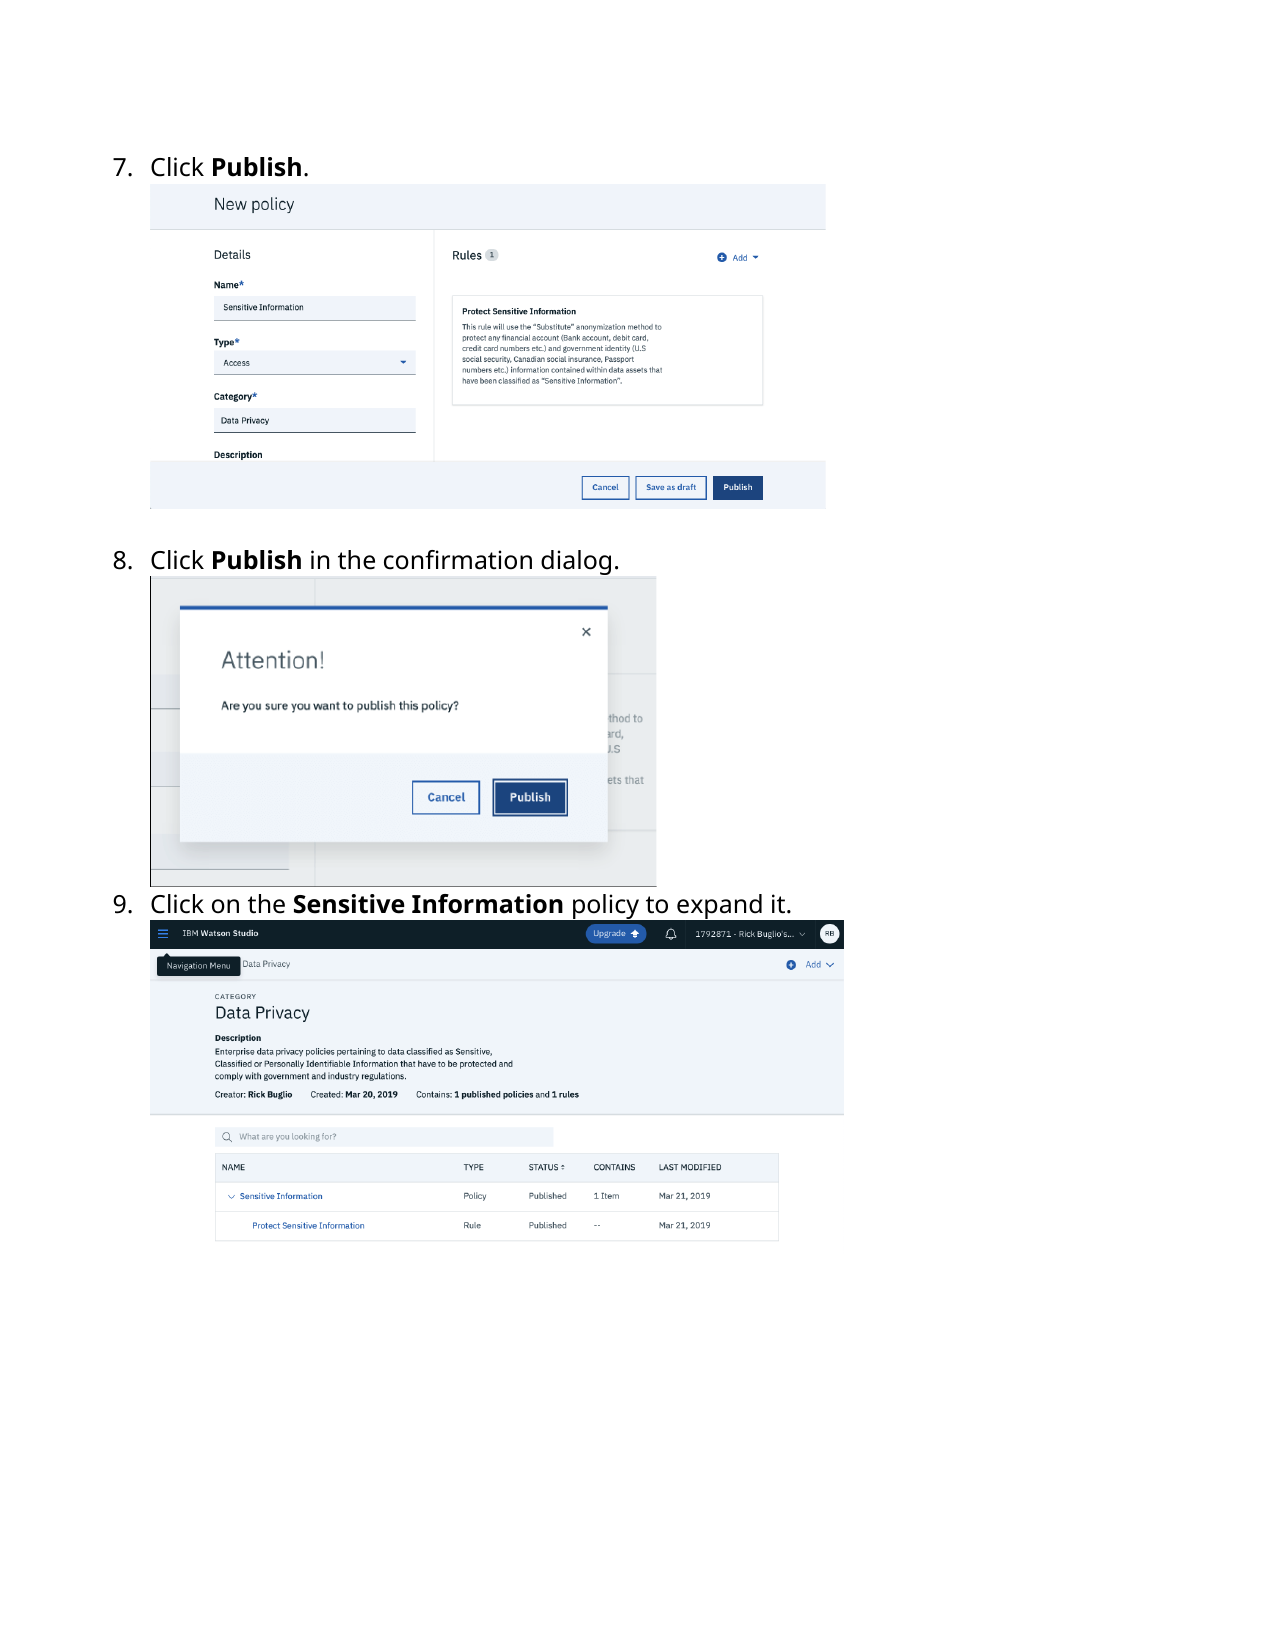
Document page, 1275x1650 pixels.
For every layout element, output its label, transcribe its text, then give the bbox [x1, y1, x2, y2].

picture [150, 576, 657, 887]
picture [150, 920, 844, 1254]
picture [150, 184, 826, 509]
